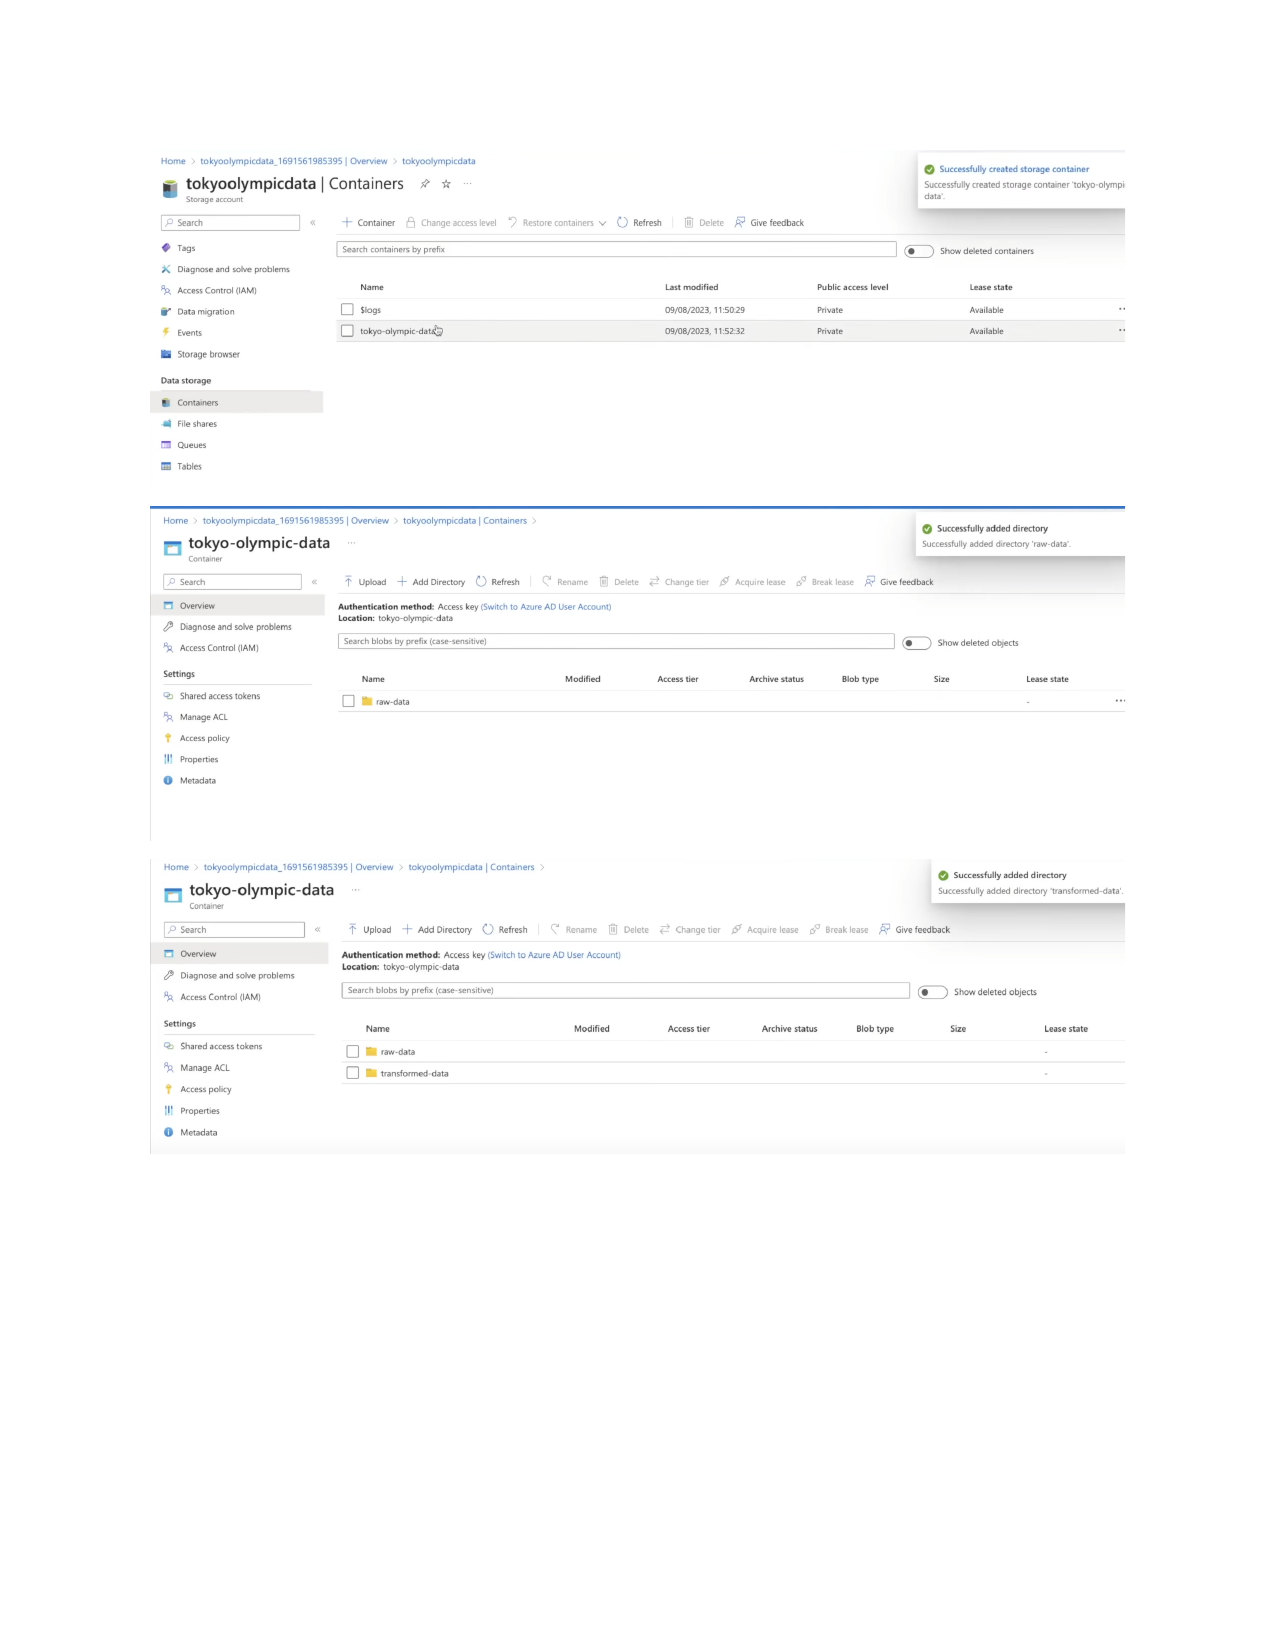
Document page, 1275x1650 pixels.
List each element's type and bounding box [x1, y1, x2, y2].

picture [150, 150, 1125, 487]
picture [150, 859, 1125, 1154]
picture [150, 506, 1125, 841]
